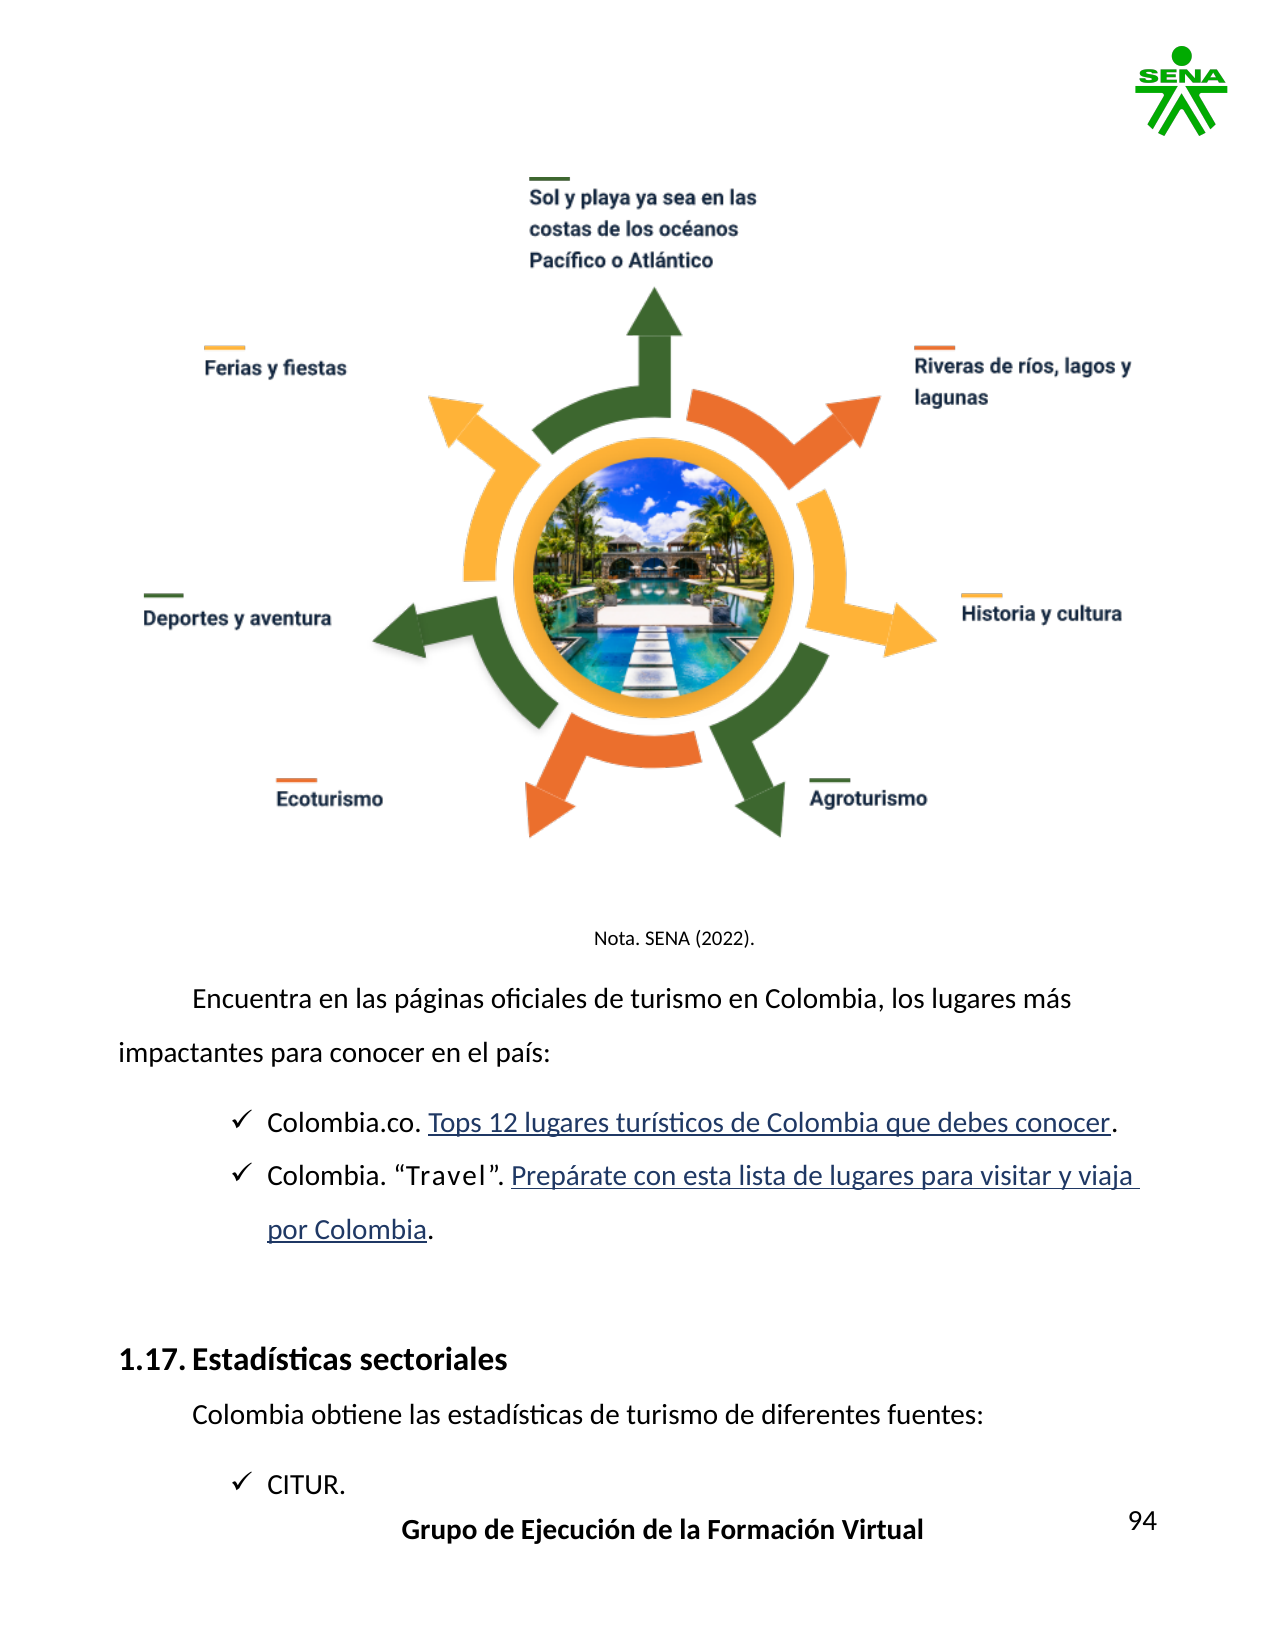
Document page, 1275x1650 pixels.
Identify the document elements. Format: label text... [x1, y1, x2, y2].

picture [143, 177, 1132, 891]
text Colombia obtiene las estadísticas de turismo de diferentes fuentes: [118, 1396, 1157, 1431]
picture [1135, 46, 1228, 136]
list Colombia. “Travel”. Prepárate con esta lista de lugares para visitar y viaja por Colombia. [229, 1157, 1157, 1246]
text Nota. SENA (2022). [118, 926, 1157, 951]
list CITUR. [229, 1466, 1157, 1502]
text Encuentra en las páginas oficiales de turismo en Colombia, los lugares más impactantes para conocer en el país: [118, 980, 1157, 1069]
list Colombia.co. Tops 12 lugares turísticos de Colombia que debes conocer. [229, 1104, 1157, 1139]
subtitle Estadísticas sectoriales [118, 1338, 1157, 1379]
